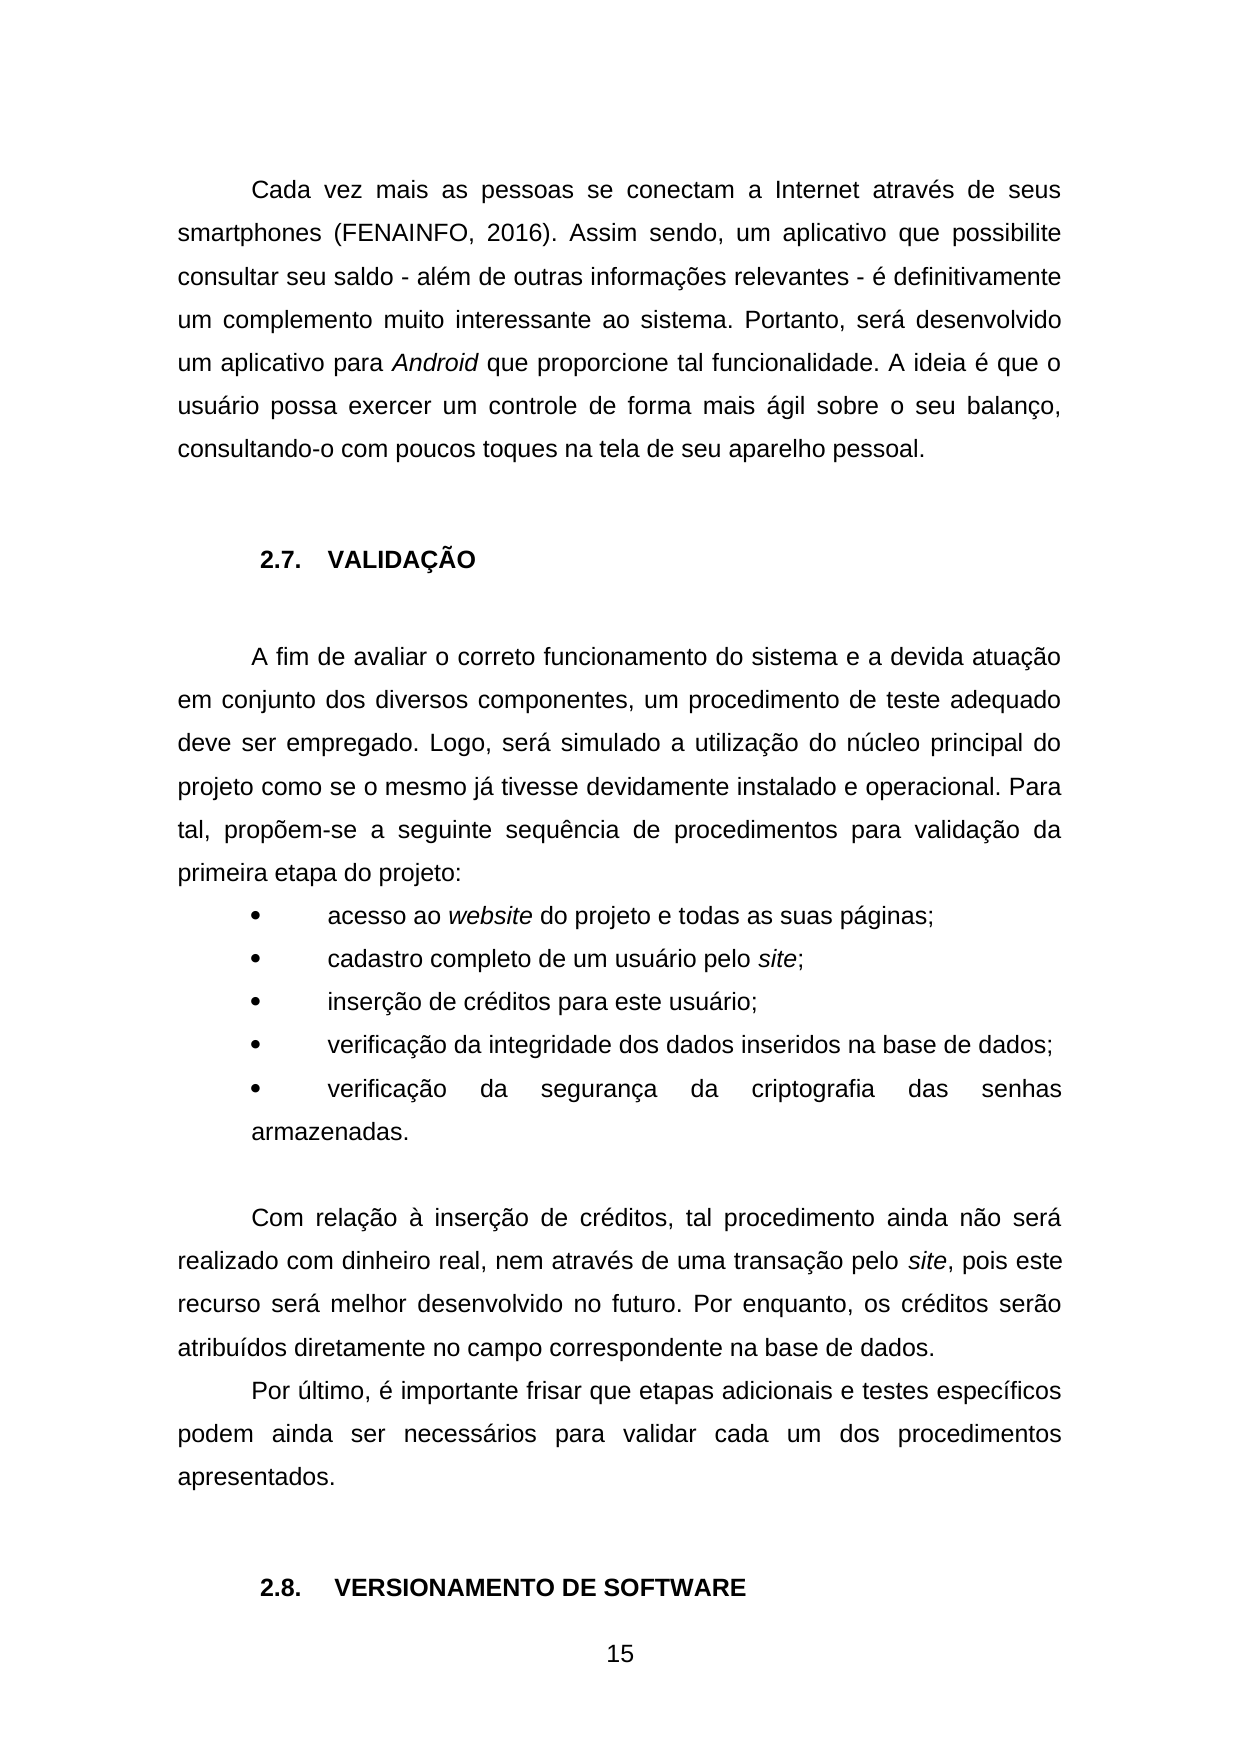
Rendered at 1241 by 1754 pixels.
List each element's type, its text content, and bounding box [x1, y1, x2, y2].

list verificação da integridade dos dados inseridos na base de dados; [251, 1031, 1063, 1059]
list acesso ao website do projeto e todas as suas páginas; [251, 901, 1063, 930]
text Cada vez mais as pessoas se conectam a Internet através de seus smartphones (FENAINFO, 2016). Assim sendo, um aplicativo que possibilite consultar seu saldo - além de outras informações relevantes - é definitivamente um complemento muito interessante ao sistema. Portanto, será desenvolvido um aplicativo para Android que proporcione tal funcionalidade. A ideia é que o usuário possa exercer um controle de forma mais ágil sobre o seu balanço, consultando-o com poucos toques na tela de seu aparelho pessoal. [177, 175, 1063, 463]
text Com relação à inserção de créditos, tal procedimento ainda não será realizado com dinheiro real, nem através de uma transação pelo site, pois este recurso será melhor desenvolvido no futuro. Por enquanto, os créditos serão atribuídos diretamente no campo correspondente na base de dados. [177, 1203, 1063, 1361]
list inserção de créditos para este usuário; [251, 987, 1063, 1016]
subtitle Validação [260, 545, 1063, 574]
list cadastro completo de um usuário pelo site; [251, 944, 1063, 973]
text Por último, é importante frisar que etapas adicionais e testes específicos podem ainda ser necessários para validar cada um dos procedimentos apresentados. [177, 1376, 1063, 1491]
subtitle VERSIONAMENTO DE SOFTWARE [260, 1573, 1063, 1602]
text A fim de avaliar o correto funcionamento do sistema e a devida atuação em conjunto dos diversos componentes, um procedimento de teste adequado deve ser empregado. Logo, será simulado a utilização do núcleo principal do projeto como se o mesmo já tivesse devidamente instalado e operacional. Para tal, propõem-se a seguinte sequência de procedimentos para validação da primeira etapa do projeto: [177, 642, 1063, 886]
list verificação da segurança da criptografia das senhas armazenadas. [251, 1074, 1063, 1146]
